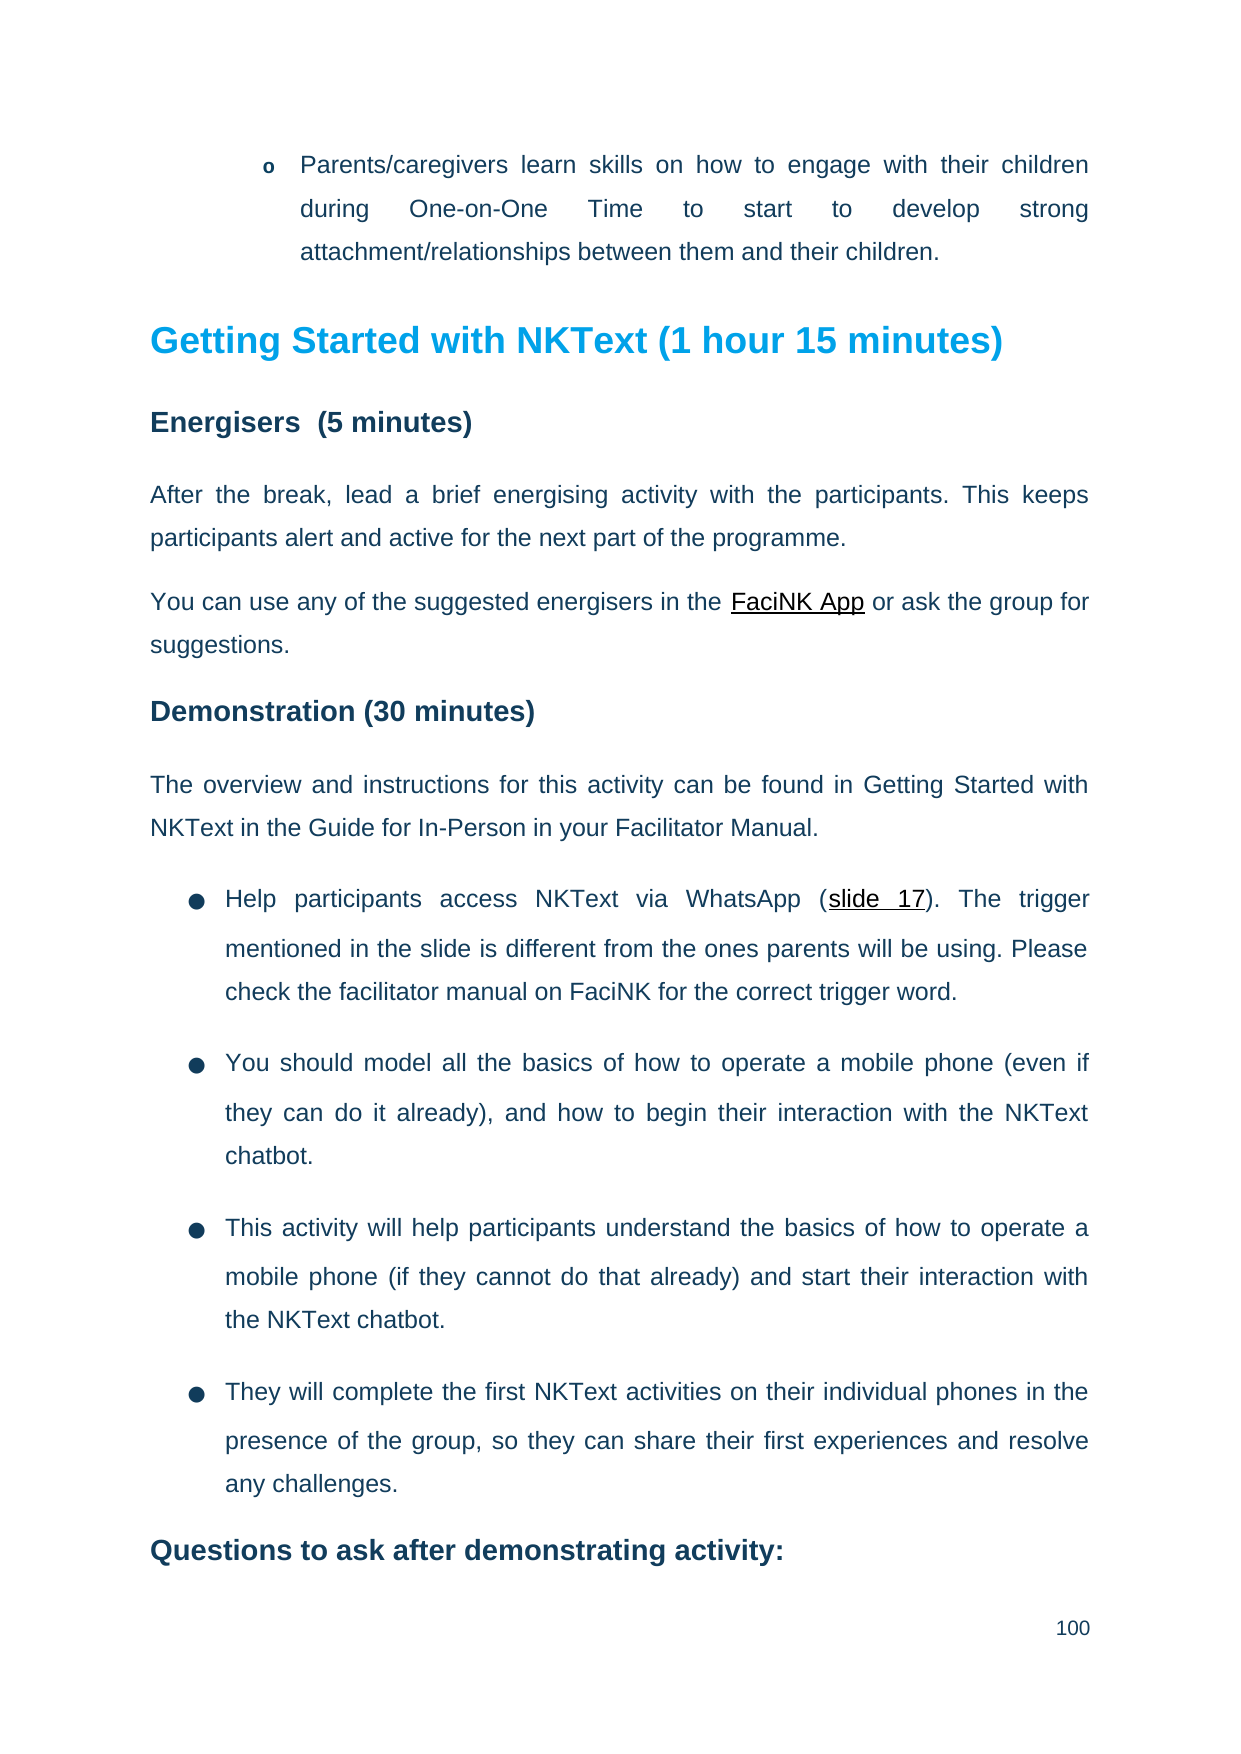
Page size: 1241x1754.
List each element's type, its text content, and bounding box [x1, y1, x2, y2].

text After the break, lead a brief energising activity with the participants. This keeps participants alert and active for the next part of the programme. [150, 480, 1090, 552]
subtitle Energisers (5 minutes) [150, 405, 1090, 438]
text The overview and instructions for this activity can be found in Getting Started with NKText in the Guide for In-Person in your Facilitator Manual. [150, 770, 1090, 842]
list They will complete the first NKText activities on their individual phones in the presence of the group, so they can share their first experiences and resolve any challenges. [187, 1369, 1090, 1498]
list This activity will help participants understand the basics of how to operate a mobile phone (if they cannot do that already) and start their interaction with the NKText chatbot. [187, 1205, 1090, 1334]
subtitle Questions to ask after demonstrating activity: [150, 1533, 1090, 1567]
subtitle Demonstration (30 minutes) [150, 694, 1090, 728]
list You should model all the basics of how to operate a mobile phone (even if they can do it already), and how to begin their interaction with the NKText chatbot. [187, 1041, 1090, 1170]
text You can use any of the suggested energisers in the FaciNK App or ask the group for suggestions. [150, 587, 1090, 659]
list Parents/caregivers learn skills on how to engage with their children during One-on-One Time to start to develop strong attachment/relationships between them and their children. [262, 150, 1090, 266]
list Help participants access NKText via WhatsApp (slide 17). The trigger mentioned in the slide is different from the ones parents will be using. Please check the facilitator manual on FaciNK for the correct trigger word. [187, 877, 1090, 1006]
subtitle Getting Started with NKText (1 hour 15 minutes) [150, 318, 1090, 361]
